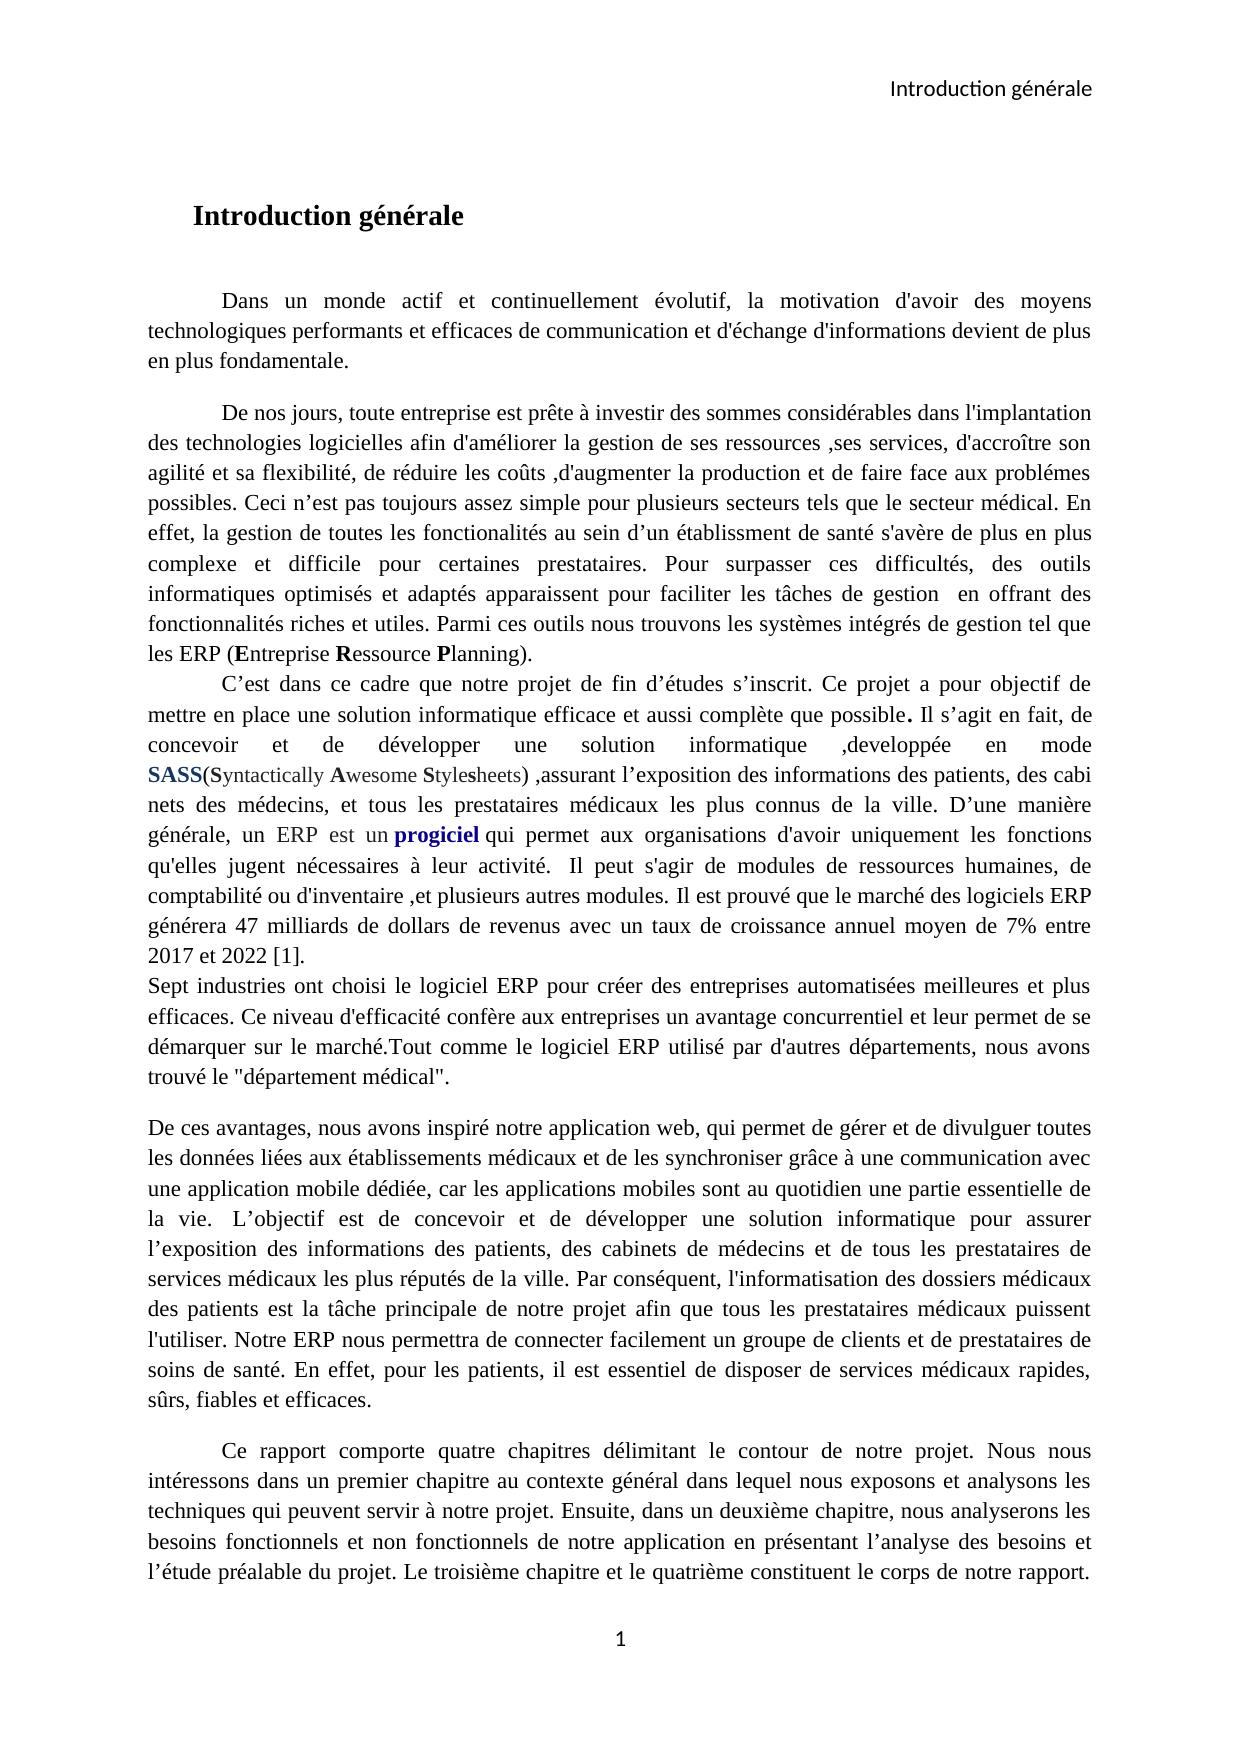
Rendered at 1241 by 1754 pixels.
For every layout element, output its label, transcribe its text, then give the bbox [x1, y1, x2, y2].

text De nos jours, toute entreprise est prête à investir des sommes considérables dans l'implantation des technologies logicielles afin d'améliorer la gestion de ses ressources ,ses services, d'accroître son agilité et sa flexibilité, de réduire les coûts ,d'augmenter la production et de faire face aux problémes possibles. Ceci n’est pas toujours assez simple pour plusieurs secteurs tels que le secteur médical. En effet, la gestion de toutes les fonctionalités au sein d’un établissment de santé s'avère de plus en plus complexe et difficile pour certaines prestataires. Pour surpasser ces difficultés, des outils informatiques optimisés et adaptés apparaissent pour faciliter les tâches de gestion en offrant des fonctionnalités riches et utiles. Parmi ces outils nous trouvons les systèmes intégrés de gestion tel que les ERP (Entreprise Ressource Planning). [148, 399, 1093, 667]
subtitle Introduction générale [193, 198, 1093, 231]
text C’est dans ce cadre que notre projet de fin d’études s’inscrit. Ce projet a pour objectif de mettre en place une solution informatique efficace et aussi complète que possible. Il s’agit en fait, de concevoir et de développer une solution informatique ,developpée en mode SASS(Syntactically Awesome Stylesheets) ,assurant l’exposition des informations des patients, des cabi nets des médecins, et tous les prestataires médicaux les plus connus de la ville. D’une manière générale, un ERP est un progiciel qui permet aux organisations d'avoir uniquement les fonctions qu'elles jugent nécessaires à leur activité. Il peut s'agir de modules de ressources humaines, de comptabilité ou d'inventaire ,et plusieurs autres modules. Il est prouvé que le marché des logiciels ERP générera 47 milliards de dollars de revenus avec un taux de croissance annuel moyen de 7% entre 2017 et 2022 [1]. [148, 671, 1093, 969]
text Sept industries ont choisi le logiciel ERP pour créer des entreprises automatisées meilleures et plus efficaces. Ce niveau d'efficacité confère aux entreprises un avantage concurrentiel et leur permet de se démarquer sur le marché.Tout comme le logiciel ERP utilisé par d'autres départements, nous avons trouvé le "département médical". [148, 973, 1093, 1089]
text De ces avantages, nous avons inspiré notre application web, qui permet de gérer et de divulguer toutes les données liées aux établissements médicaux et de les synchroniser grâce à une communication avec une application mobile dédiée, car les applications mobiles sont au quotidien une partie essentielle de la vie. L’objectif est de concevoir et de développer une solution informatique pour assurer l’exposition des informations des patients, des cabinets de médecins et de tous les prestataires de services médicaux les plus réputés de la ville. Par conséquent, l'informatisation des dossiers médicaux des patients est la tâche principale de notre projet afin que tous les prestataires médicaux puissent l'utiliser. Notre ERP nous permettra de connecter facilement un groupe de clients et de prestataires de soins de santé. En effet, pour les patients, il est essentiel de disposer de services médicaux rapides, sûrs, fiables et efficaces. [148, 1114, 1093, 1412]
text Dans un monde actif et continuellement évolutif, la motivation d'avoir des moyens technologiques performants et efficaces de communication et d'échange d'informations devient de plus en plus fondamentale. [148, 287, 1093, 374]
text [148, 1437, 1093, 1584]
